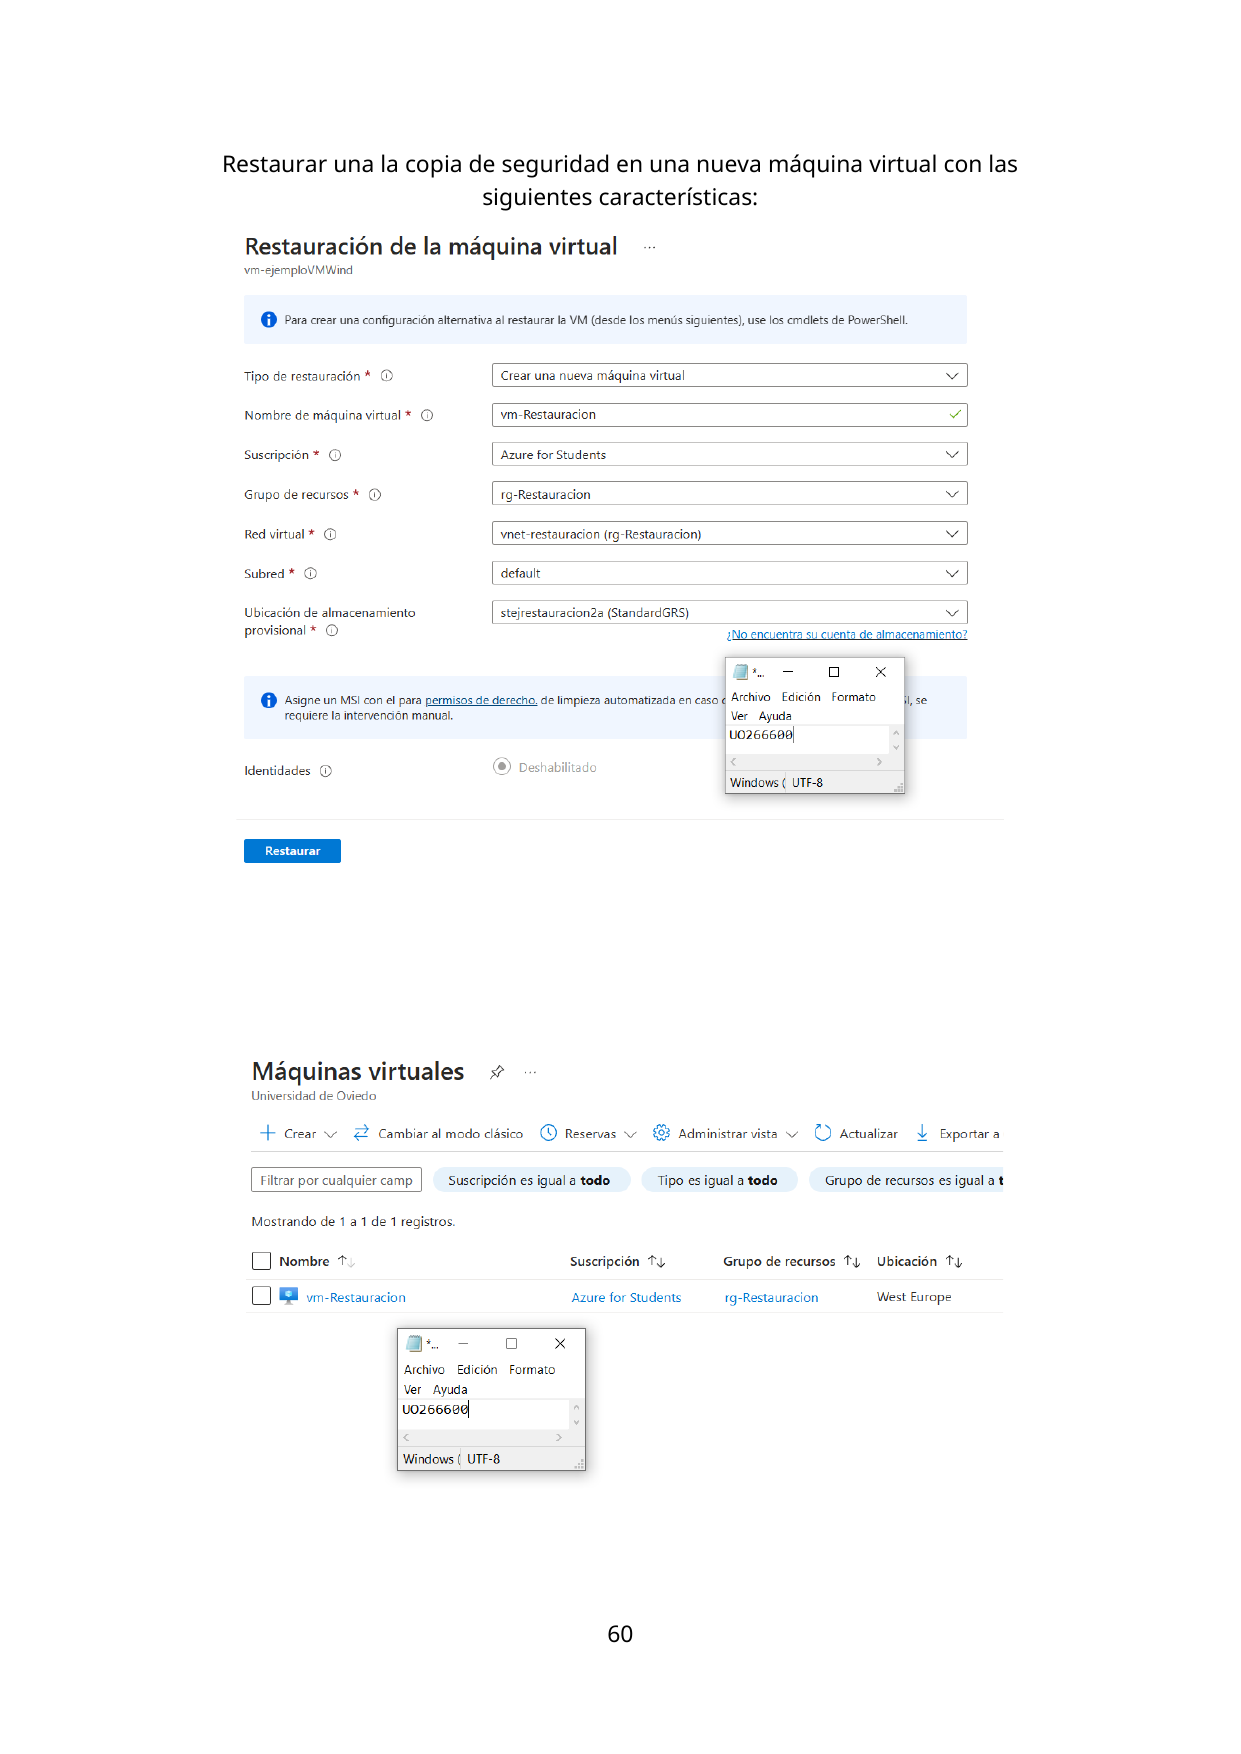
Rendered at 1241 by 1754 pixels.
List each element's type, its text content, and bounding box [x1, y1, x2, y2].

text Restaurar una la copia de seguridad en una nueva máquina virtual con las siguientes características: [177, 148, 1063, 213]
picture [237, 1047, 1004, 1559]
picture [236, 231, 1004, 877]
